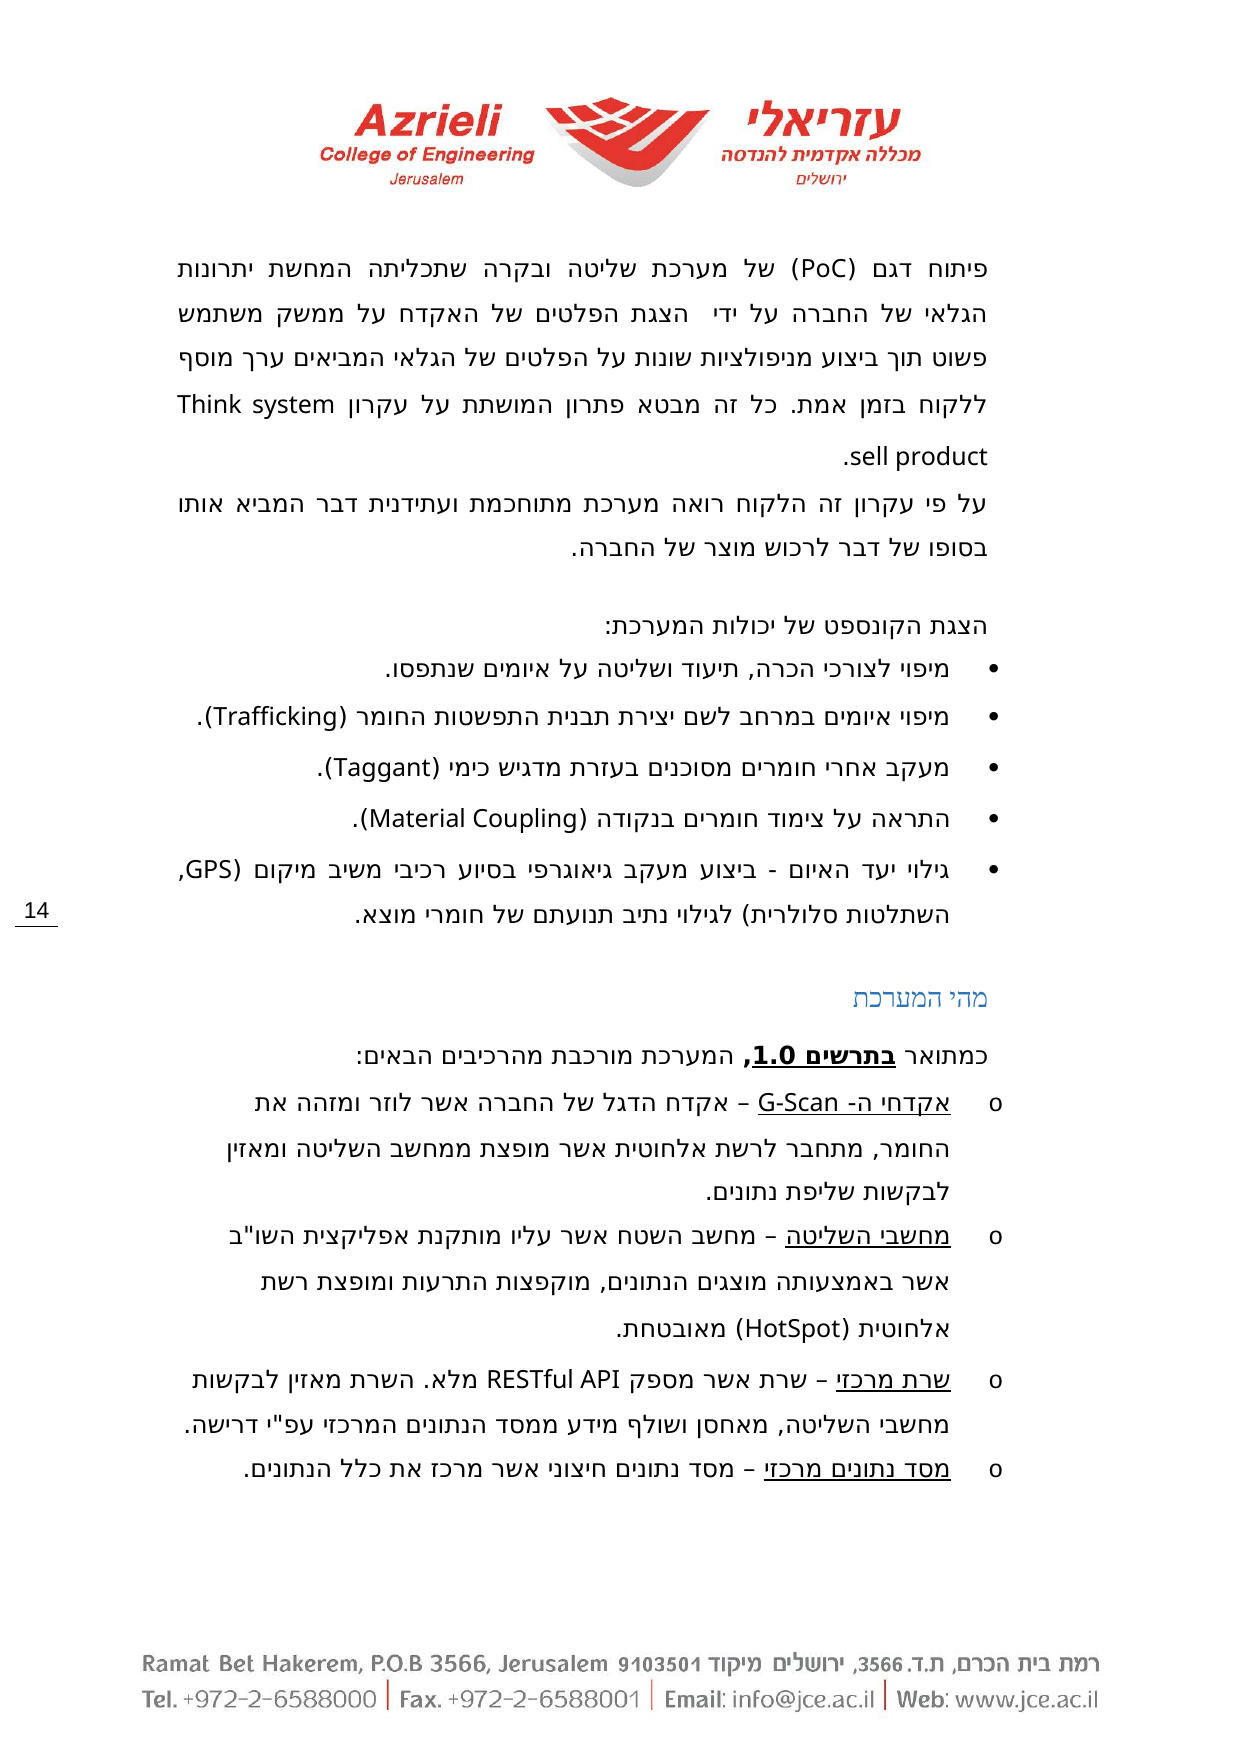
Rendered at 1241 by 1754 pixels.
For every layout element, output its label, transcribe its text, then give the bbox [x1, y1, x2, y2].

list גילוי יעד האיום - ביצוע מעקב גיאוגרפי בסיוע רכיבי משיב מיקום (GPS, השתלטות סלולרית) לגילוי נתיב תנועתם של חומרי מוצא. [177, 851, 989, 929]
list שרת מרכזי – שרת אשר מספק RESTful API מלא. השרת מאזין לבקשות מחשבי השליטה, מאחסן ושולף מידע ממסד הנתונים המרכזי עפ"י דרישה. [177, 1361, 988, 1439]
subtitle מהי המערכת [177, 982, 988, 1013]
text כמתואר בתרשים 1.0, המערכת מורכבת מהרכיבים הבאים: [177, 1041, 988, 1070]
text פיתוח דגם (PoC) של מערכת שליטה ובקרה שתכליתה המחשת יתרונות הגלאי של החברה על ידי הצגת הפלטים של האקדח על ממשק משתמש פשוט תוך ביצוע מניפולציות שונות על הפלטים של הגלאי המביאים ערך מוסף ללקוח בזמן אמת. כל זה מבטא פתרון המושתת על עקרון Think system sell product. [177, 251, 988, 472]
list אקדחי ה- G-Scan – אקדח הדגל של החברה אשר לוזר ומזהה את החומר, מתחבר לרשת אלחוטית אשר מופצת ממחשב השליטה ומאזין לבקשות שליפת נתונים. [177, 1085, 988, 1207]
text הצגת הקונספט של יכולות המערכת: [177, 611, 988, 640]
list מעקב אחרי חומרים מסוכנים בעזרת מדגיש כימי (Taggant). [177, 749, 989, 783]
list מיפוי לצורכי הכרה, תיעוד ושליטה על איומים שנתפסו. [177, 654, 989, 684]
list התראה על צימוד חומרים בנקודה (Material Coupling). [177, 800, 989, 834]
picture [42, 35, 1199, 212]
list מחשבי השליטה – מחשב השטח אשר עליו מותקנת אפליקצית השו"ב אשר באמצעותה מוצגים הנתונים, מוקפצות התרעות ומופצת רשת אלחוטית (HotSpot) מאובטחת. [177, 1221, 988, 1344]
list מסד נתונים מרכזי – מסד נתונים חיצוני אשר מרכז את כלל הנתונים. [177, 1454, 988, 1485]
list מיפוי איומים במרחב לשם יצירת תבנית התפשטות החומר (Trafficking). [177, 698, 989, 732]
text על פי עקרון זה הלקוח רואה מערכת מתוחכמת ועתידנית דבר המביא אותו בסופו של דבר לרכוש מוצר של החברה. [177, 489, 988, 562]
picture [107, 1633, 1133, 1742]
